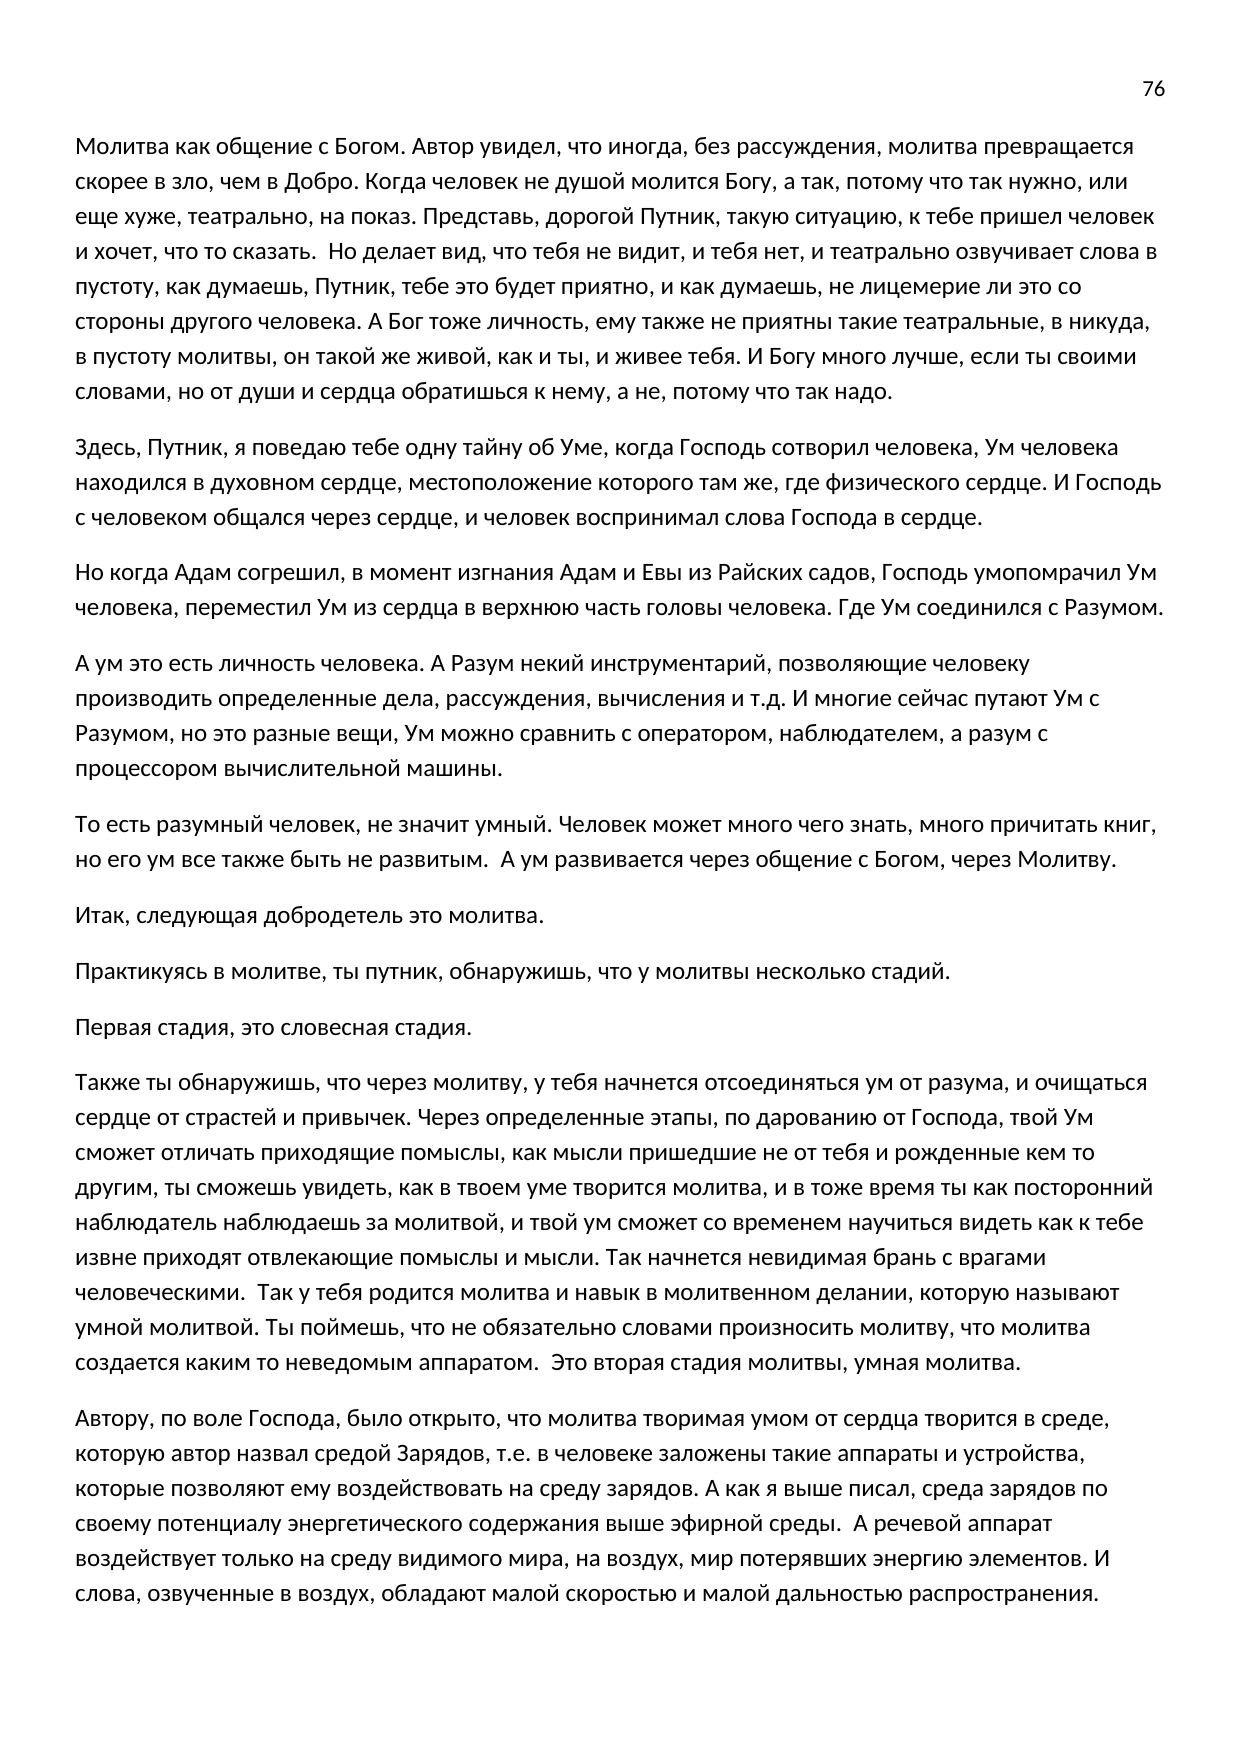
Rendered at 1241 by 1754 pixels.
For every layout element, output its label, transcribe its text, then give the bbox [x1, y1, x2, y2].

text Практикуясь в молитве, ты путник, обнаружишь, что у молитвы несколько стадий. [75, 955, 1165, 985]
text А ум это есть личность человека. А Разум некий инструментарий, позволяющие человеку производить определенные дела, рассуждения, вычисления и т.д. И многие сейчас путают Ум с Разумом, но это разные вещи, Ум можно сравнить с оператором, наблюдателем, а разум с процессором вычислительной машины. [75, 647, 1165, 783]
text Автору, по воле Господа, было открыто, что молитва творимая умом от сердца творится в среде, которую автор назвал средой Зарядов, т.е. в человеке заложены такие аппараты и устройства, которые позволяют ему воздействовать на среду зарядов. А как я выше писал, среда зарядов по своему потенциалу энергетического содержания выше эфирной среды. А речевой аппарат воздействует только на среду видимого мира, на воздух, мир потерявших энергию элементов. И слова, озвученные в воздух, обладают малой скоростью и малой дальностью распространения. [75, 1402, 1165, 1608]
text Молитва как общение с Богом. Автор увидел, что иногда, без рассуждения, молитва превращается скорее в зло, чем в Добро. Когда человек не душой молится Богу, а так, потому что так нужно, или еще хуже, театрально, на показ. Представь, дорогой Путник, такую ситуацию, к тебе пришел человек и хочет, что то сказать. Но делает вид, что тебя не видит, и тебя нет, и театрально озвучивает слова в пустоту, как думаешь, Путник, тебе это будет приятно, и как думаешь, не лицемерие ли это со стороны другого человека. А Бог тоже личность, ему также не приятны такие театральные, в никуда, в пустоту молитвы, он такой же живой, как и ты, и живее тебя. И Богу много лучше, если ты своими словами, но от души и сердца обратишься к нему, а не, потому что так надо. [75, 130, 1165, 405]
text Первая стадия, это словесная стадия. [75, 1011, 1165, 1041]
text Здесь, Путник, я поведаю тебе одну тайну об Уме, когда Господь сотворил человека, Ум человека находился в духовном сердце, местоположение которого там же, где физического сердце. И Господь с человеком общался через сердце, и человек воспринимал слова Господа в сердце. [75, 431, 1165, 531]
text Итак, следующая добродетель это молитва. [75, 899, 1165, 929]
text Также ты обнаружишь, что через молитву, у тебя начнется отсоединяться ум от разума, и очищаться сердце от страстей и привычек. Через определенные этапы, по дарованию от Господа, твой Ум сможет отличать приходящие помыслы, как мысли пришедшие не от тебя и рожденные кем то другим, ты сможешь увидеть, как в твоем уме творится молитва, и в тоже время ты как посторонний наблюдатель наблюдаешь за молитвой, и твой ум сможет со временем научиться видеть как к тебе извне приходят отвлекающие помыслы и мысли. Так начнется невидимая брань с врагами человеческими. Так у тебя родится молитва и навык в молитвенном делании, которую называют умной молитвой. Ты поймешь, что не обязательно словами произносить молитву, что молитва создается каким то неведомым аппаратом. Это вторая стадия молитвы, умная молитва. [75, 1066, 1165, 1377]
text То есть разумный человек, не значит умный. Человек может много чего знать, много причитать книг, но его ум все также быть не развитым. А ум развивается через общение с Богом, через Молитву. [75, 808, 1165, 874]
text Но когда Адам согрешил, в момент изгнания Адам и Евы из Райских садов, Господь умопомрачил Ум человека, переместил Ум из сердца в верхнюю часть головы человека. Где Ум соединился с Разумом. [75, 556, 1165, 622]
